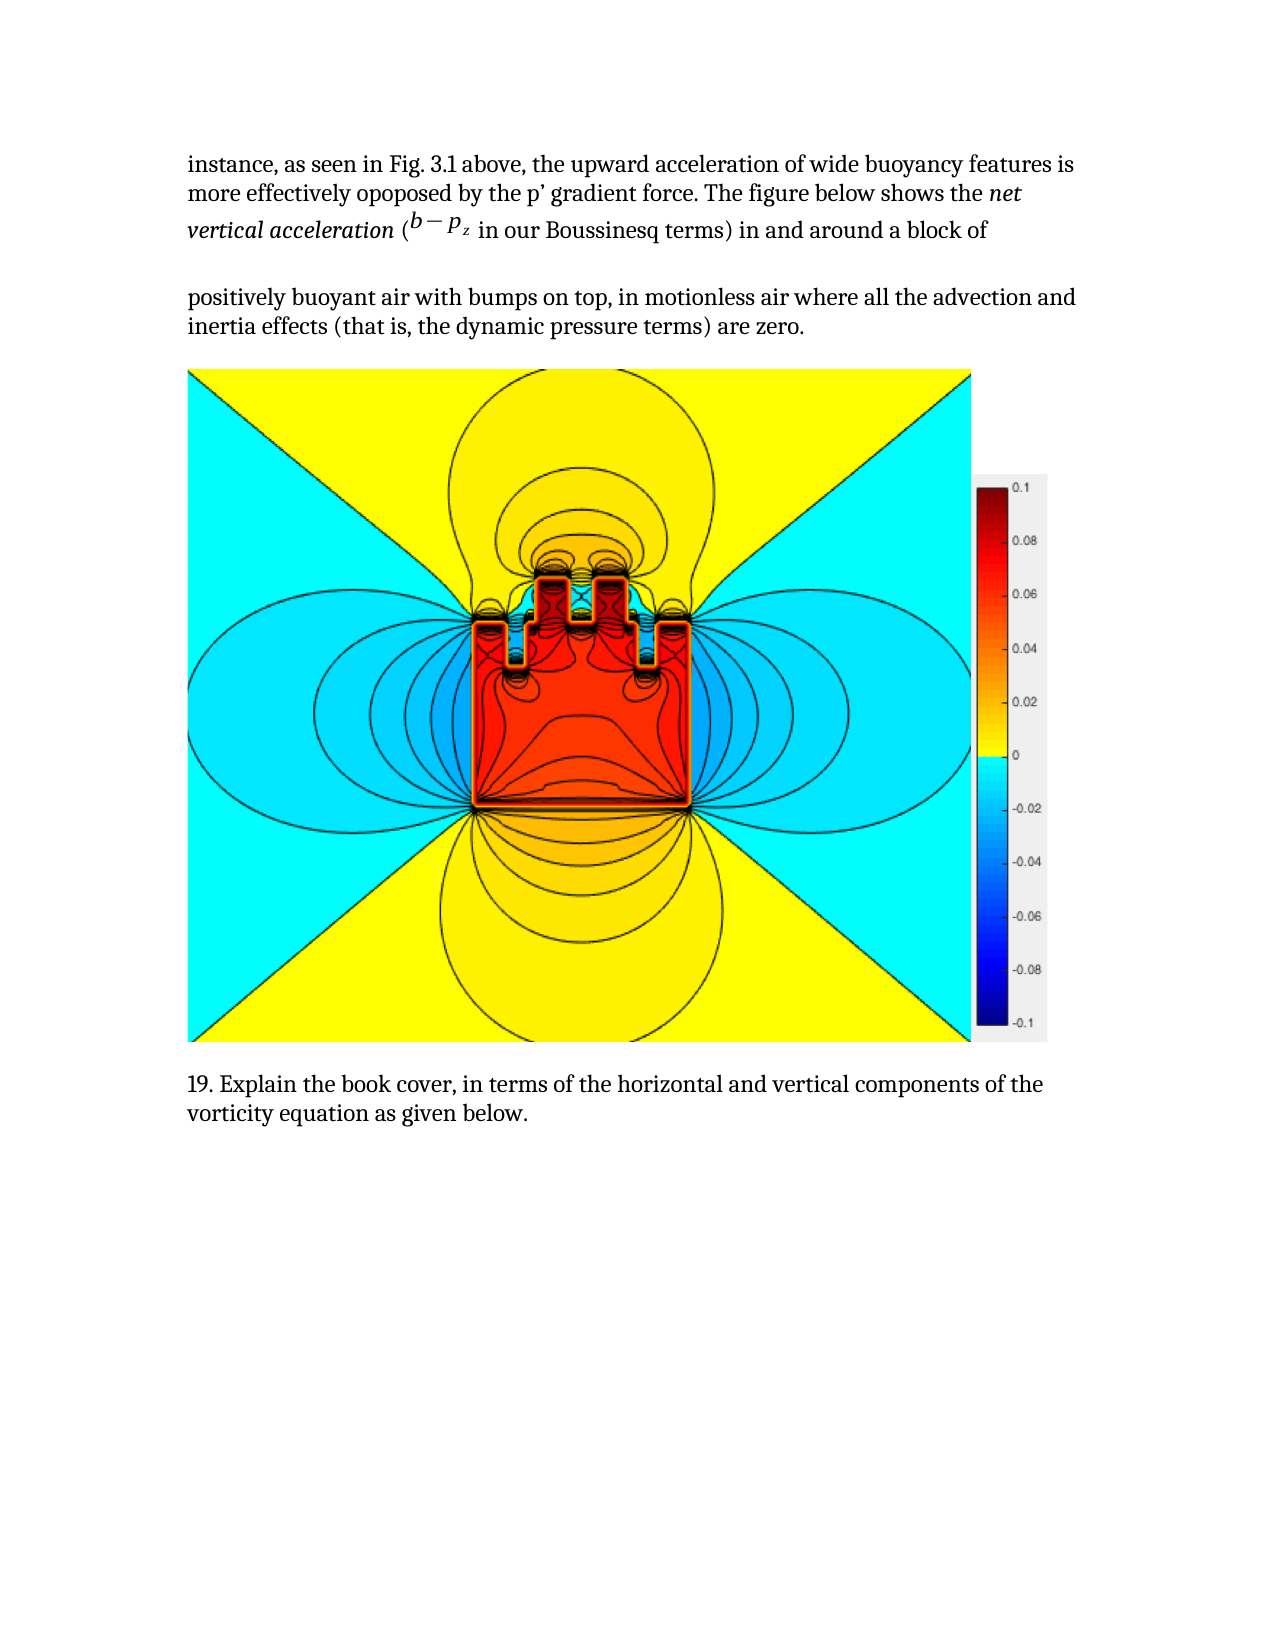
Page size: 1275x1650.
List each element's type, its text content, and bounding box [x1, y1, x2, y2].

picture [187, 369, 1048, 1042]
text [187, 150, 1087, 341]
text 19. Explain the book cover, in terms of the horizontal and vertical components of the vorticity equation as given below. [187, 1070, 1087, 1128]
